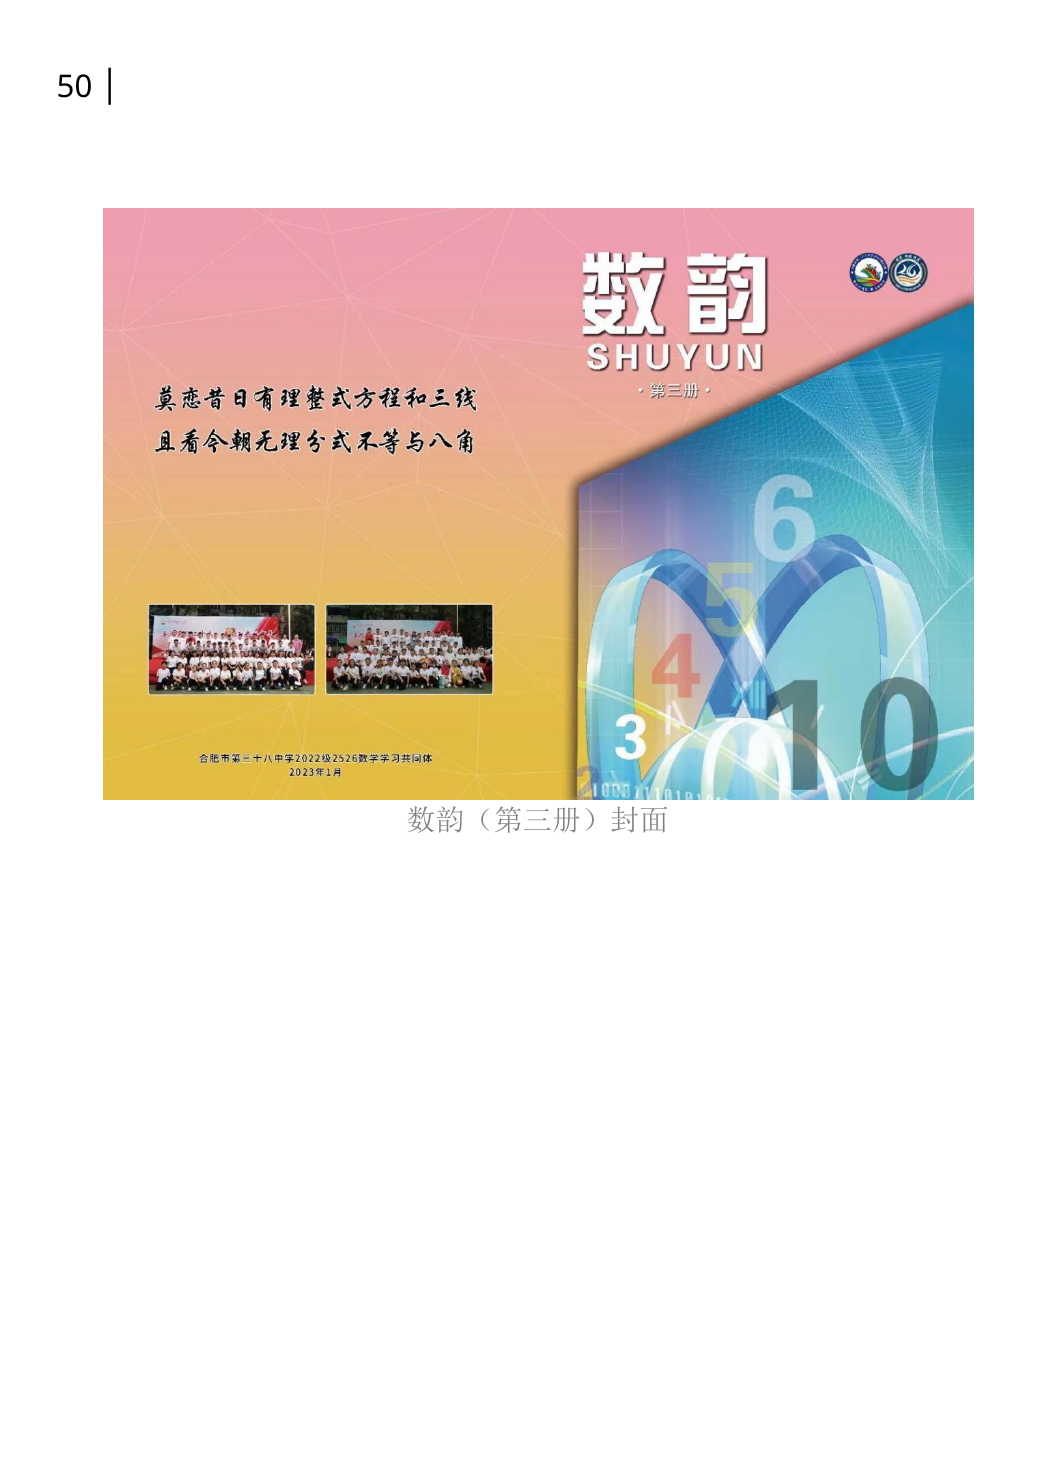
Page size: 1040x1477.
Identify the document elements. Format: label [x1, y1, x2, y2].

picture [103, 208, 974, 800]
